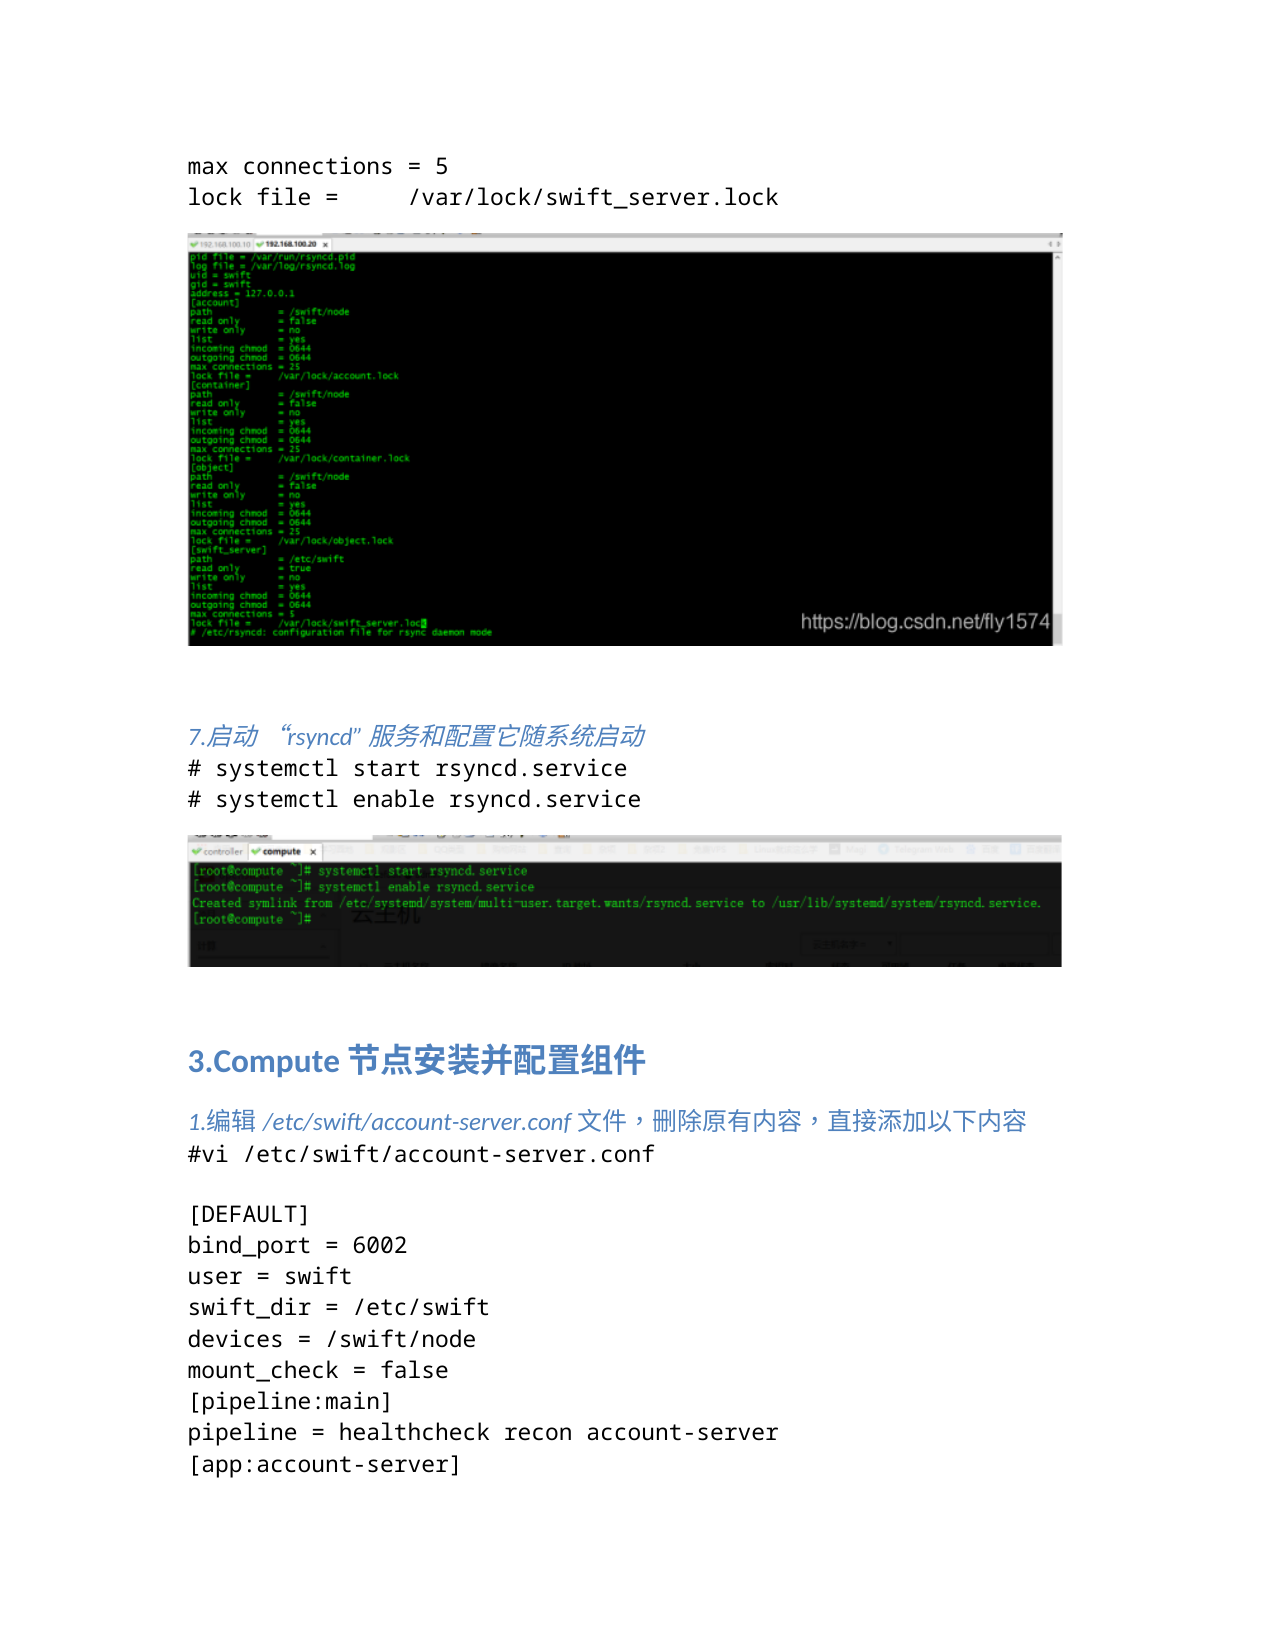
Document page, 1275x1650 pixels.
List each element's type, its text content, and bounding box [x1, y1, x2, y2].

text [187, 150, 1087, 212]
picture [187, 233, 1063, 646]
text # systemctl start rsyncd.service # systemctl enable rsyncd.service [187, 752, 1087, 815]
text 7.启动 “rsyncd” 服务和配置它随系统启动 [187, 716, 1087, 752]
text 3.Compute节点安装并配置组件 [187, 1037, 1087, 1083]
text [187, 1138, 1087, 1479]
picture [187, 835, 1063, 967]
text 1.编辑 /etc/swift/account-server.conf 文件，删除原有内容，直接添加以下内容 [187, 1103, 1087, 1138]
